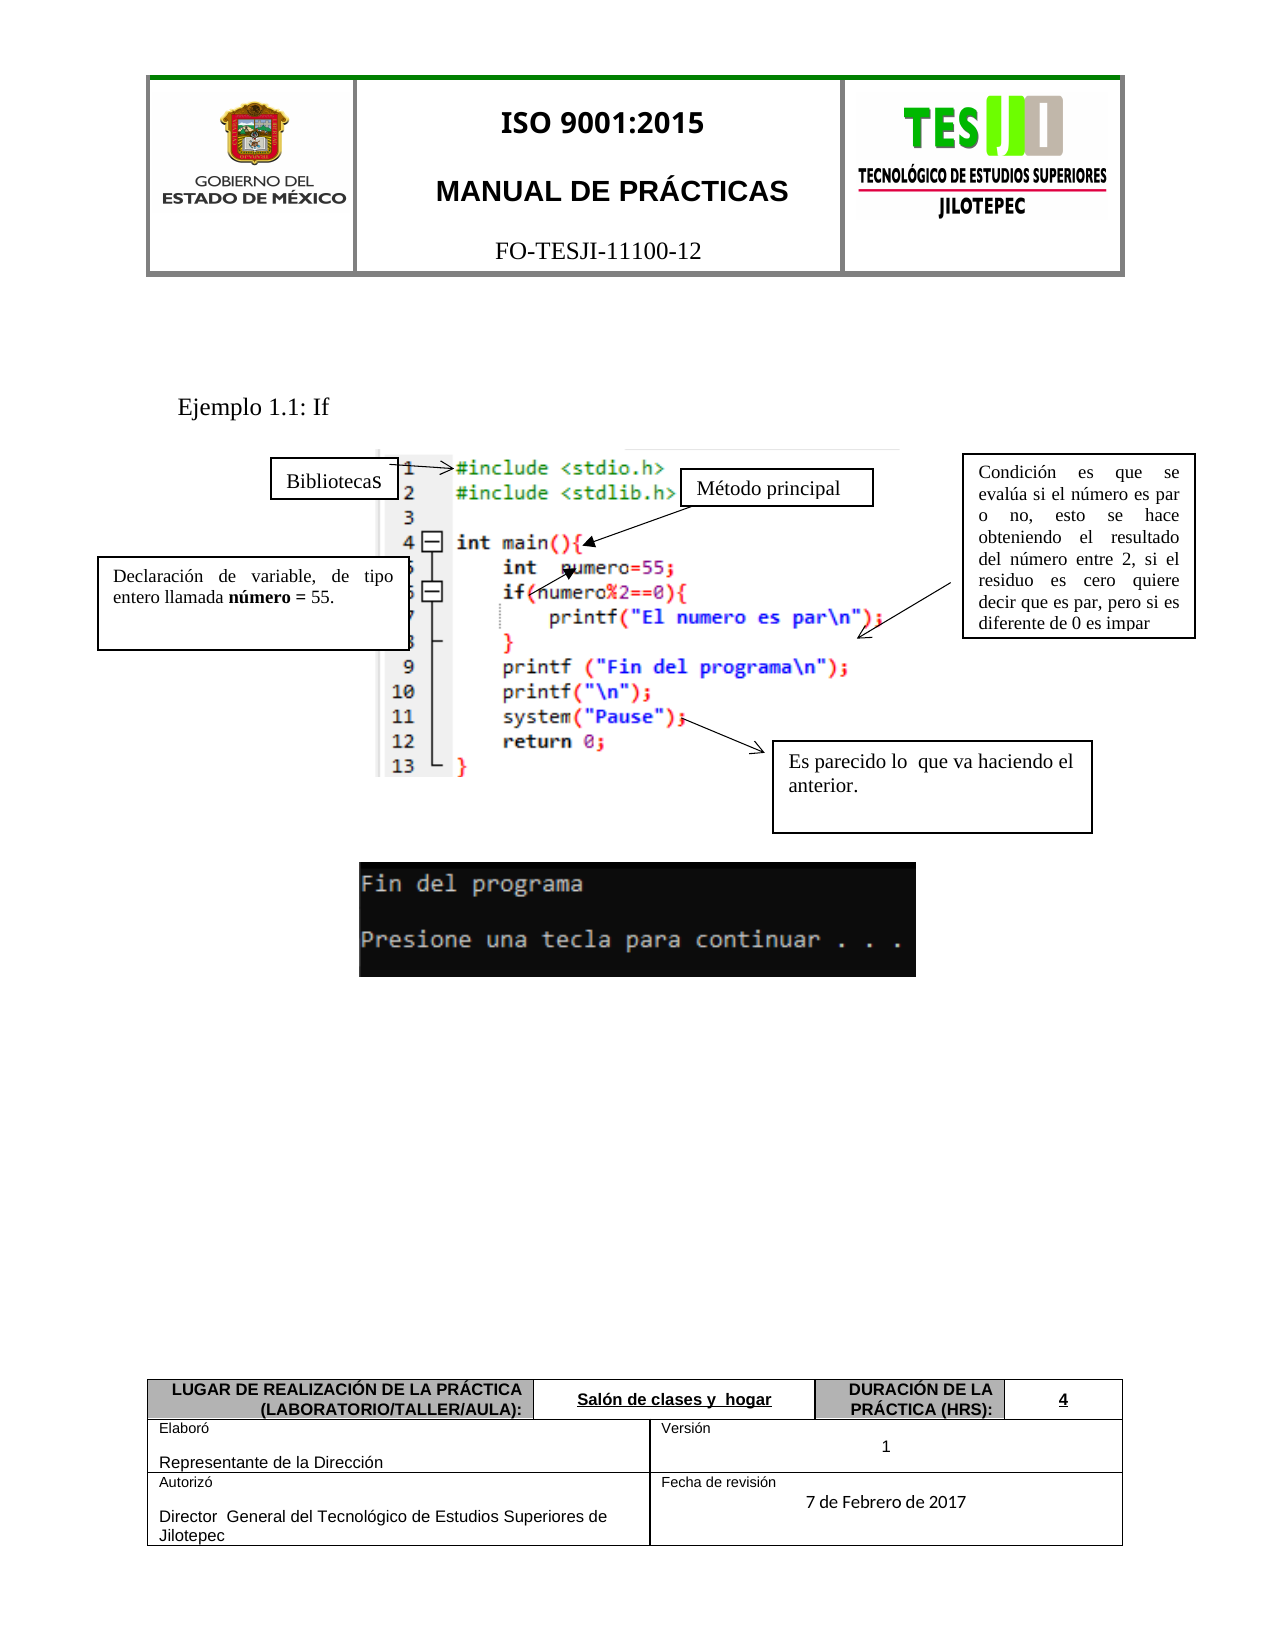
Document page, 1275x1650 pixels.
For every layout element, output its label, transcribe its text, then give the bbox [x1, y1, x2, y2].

picture [375, 449, 900, 777]
picture [856, 92, 1109, 220]
picture [151, 92, 350, 213]
text Ejemplo 1.1: If [177, 392, 1098, 421]
picture [359, 862, 916, 977]
